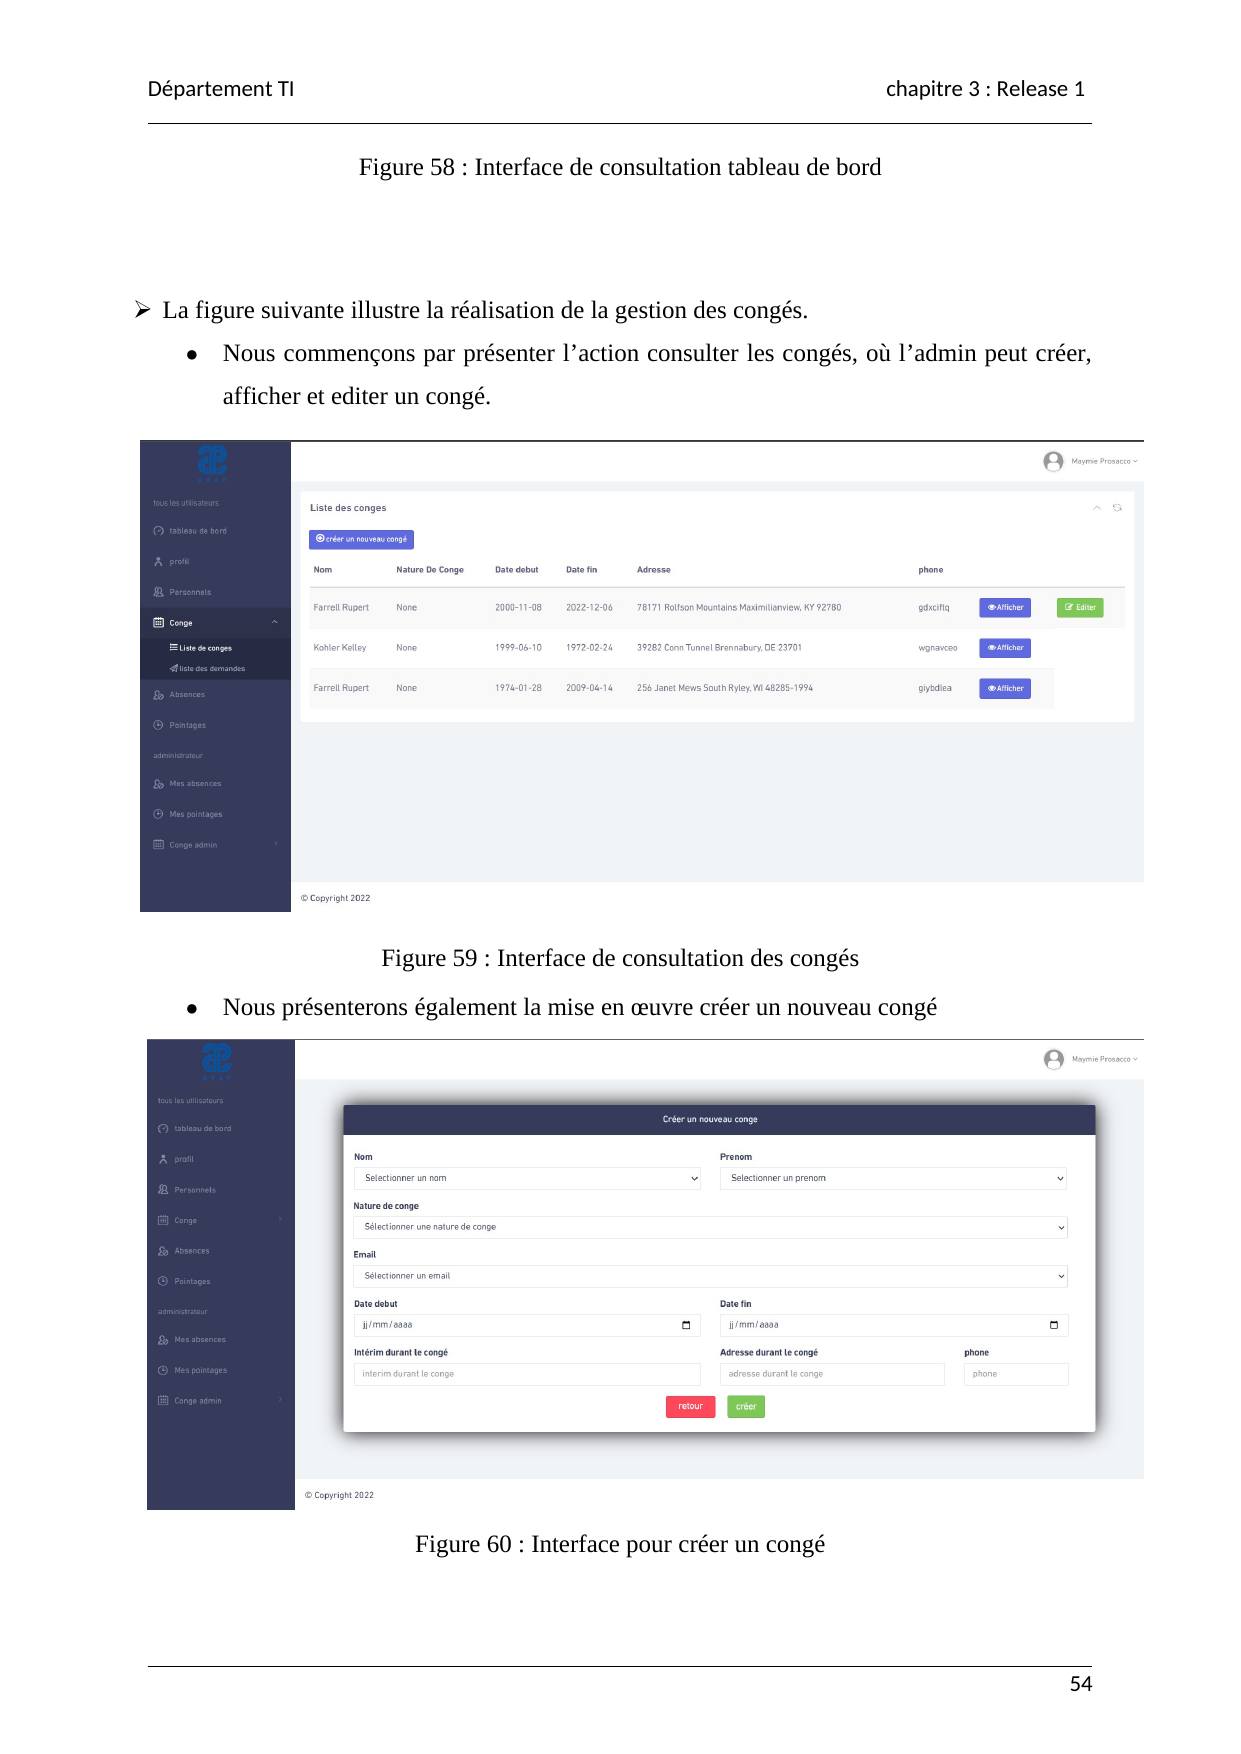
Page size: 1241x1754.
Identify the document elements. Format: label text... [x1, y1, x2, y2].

list La figure suivante illustre la réalisation de la gestion des congés. [133, 295, 1092, 324]
text Figure 59 : Interface de consultation des congés [148, 912, 1092, 971]
picture [147, 1039, 1144, 1510]
list Nous présenterons également la mise en œuvre créer un nouveau congé [185, 992, 1092, 1021]
text Figure 60 : Interface pour créer un congé [148, 1529, 1092, 1558]
list Nous commençons par présenter l’action consulter les congés, où l’admin peut créer, afficher et editer un congé. [185, 338, 1092, 410]
picture [140, 440, 1144, 912]
text Figure 58 : Interface de consultation tableau de bord [148, 152, 1092, 181]
